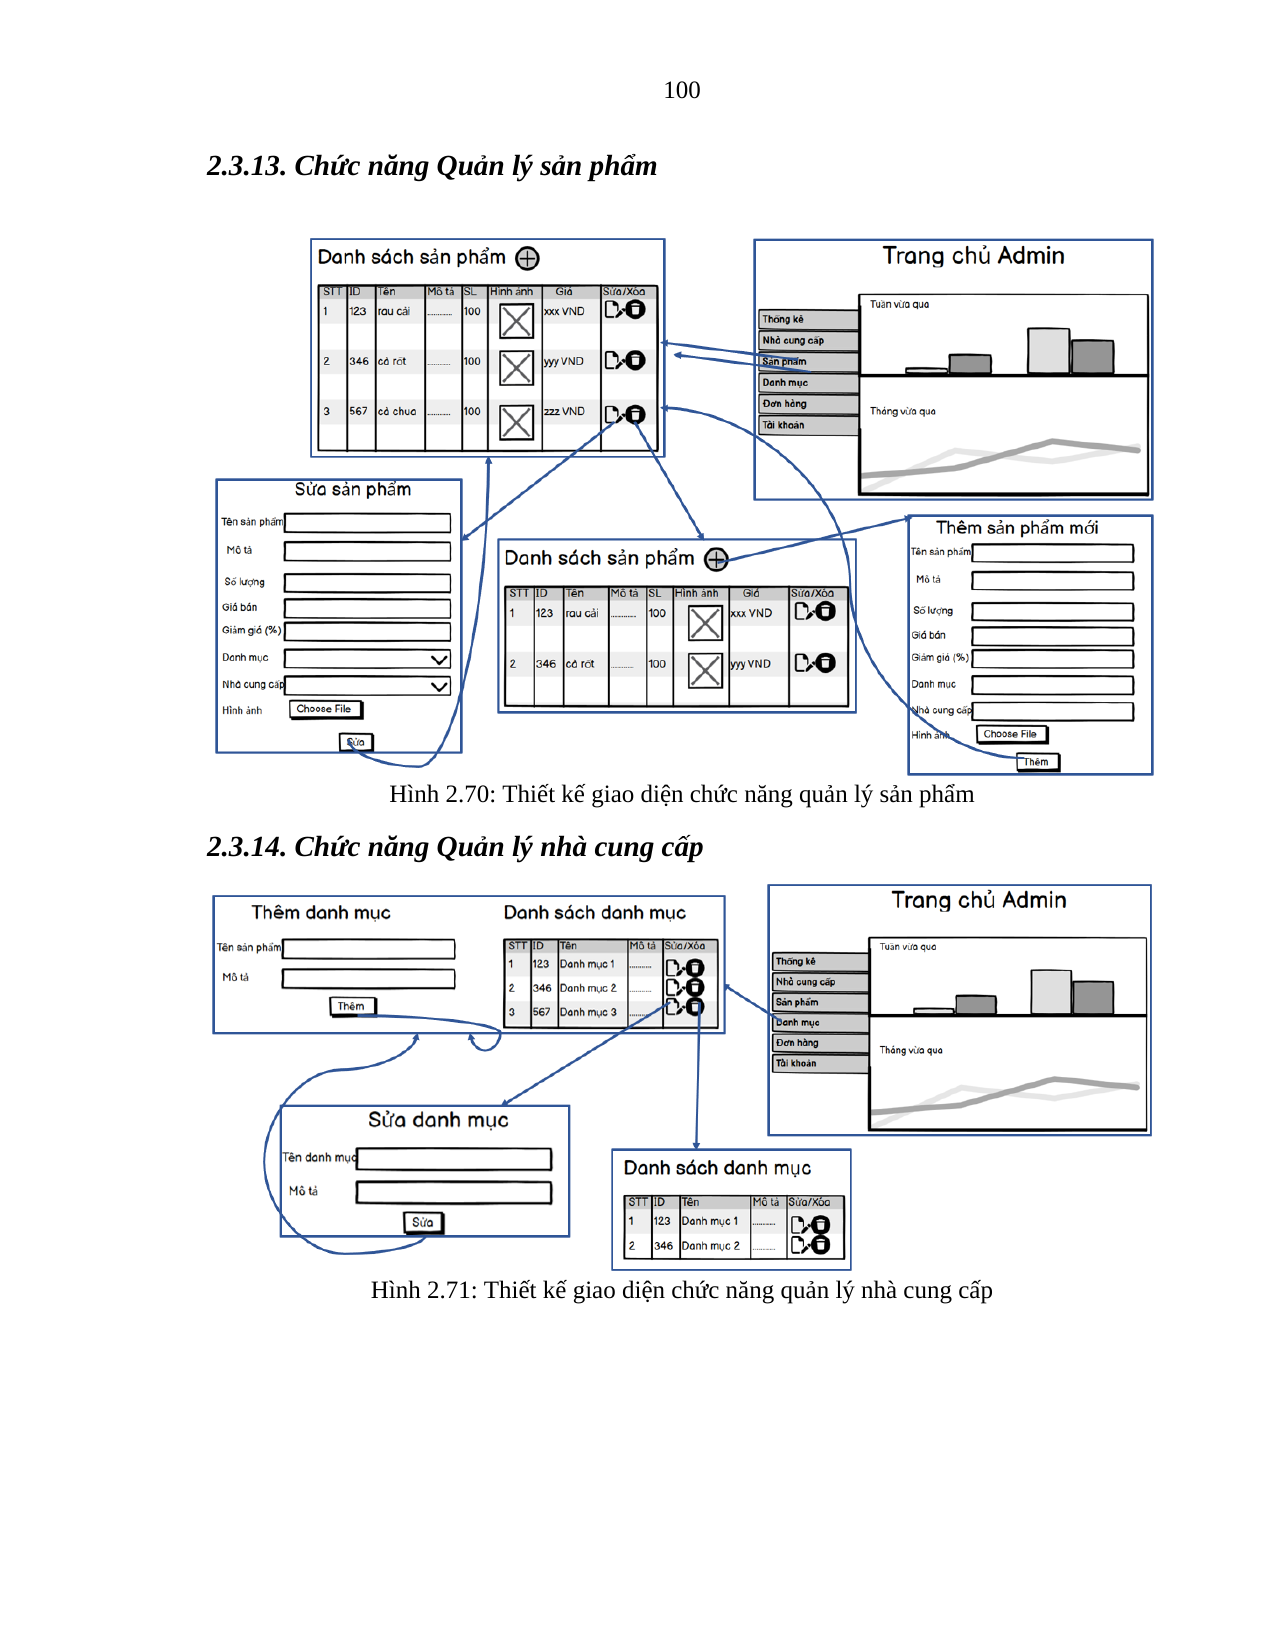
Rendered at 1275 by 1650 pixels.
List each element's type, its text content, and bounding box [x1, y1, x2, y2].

text Hình 2.71: Thiết kế giao diện chức năng quản lý nhà cung cấp [207, 1276, 1157, 1304]
picture [206, 231, 1157, 780]
subtitle 2.3.13. Chức năng Quản lý sản phẩm [207, 148, 1157, 181]
picture [206, 879, 1157, 1276]
text Hình 2.70: Thiết kế giao diện chức năng quản lý sản phẩm [207, 780, 1157, 808]
text 2.3.14. Chức năng Quản lý nhà cung cấp [207, 829, 1157, 863]
